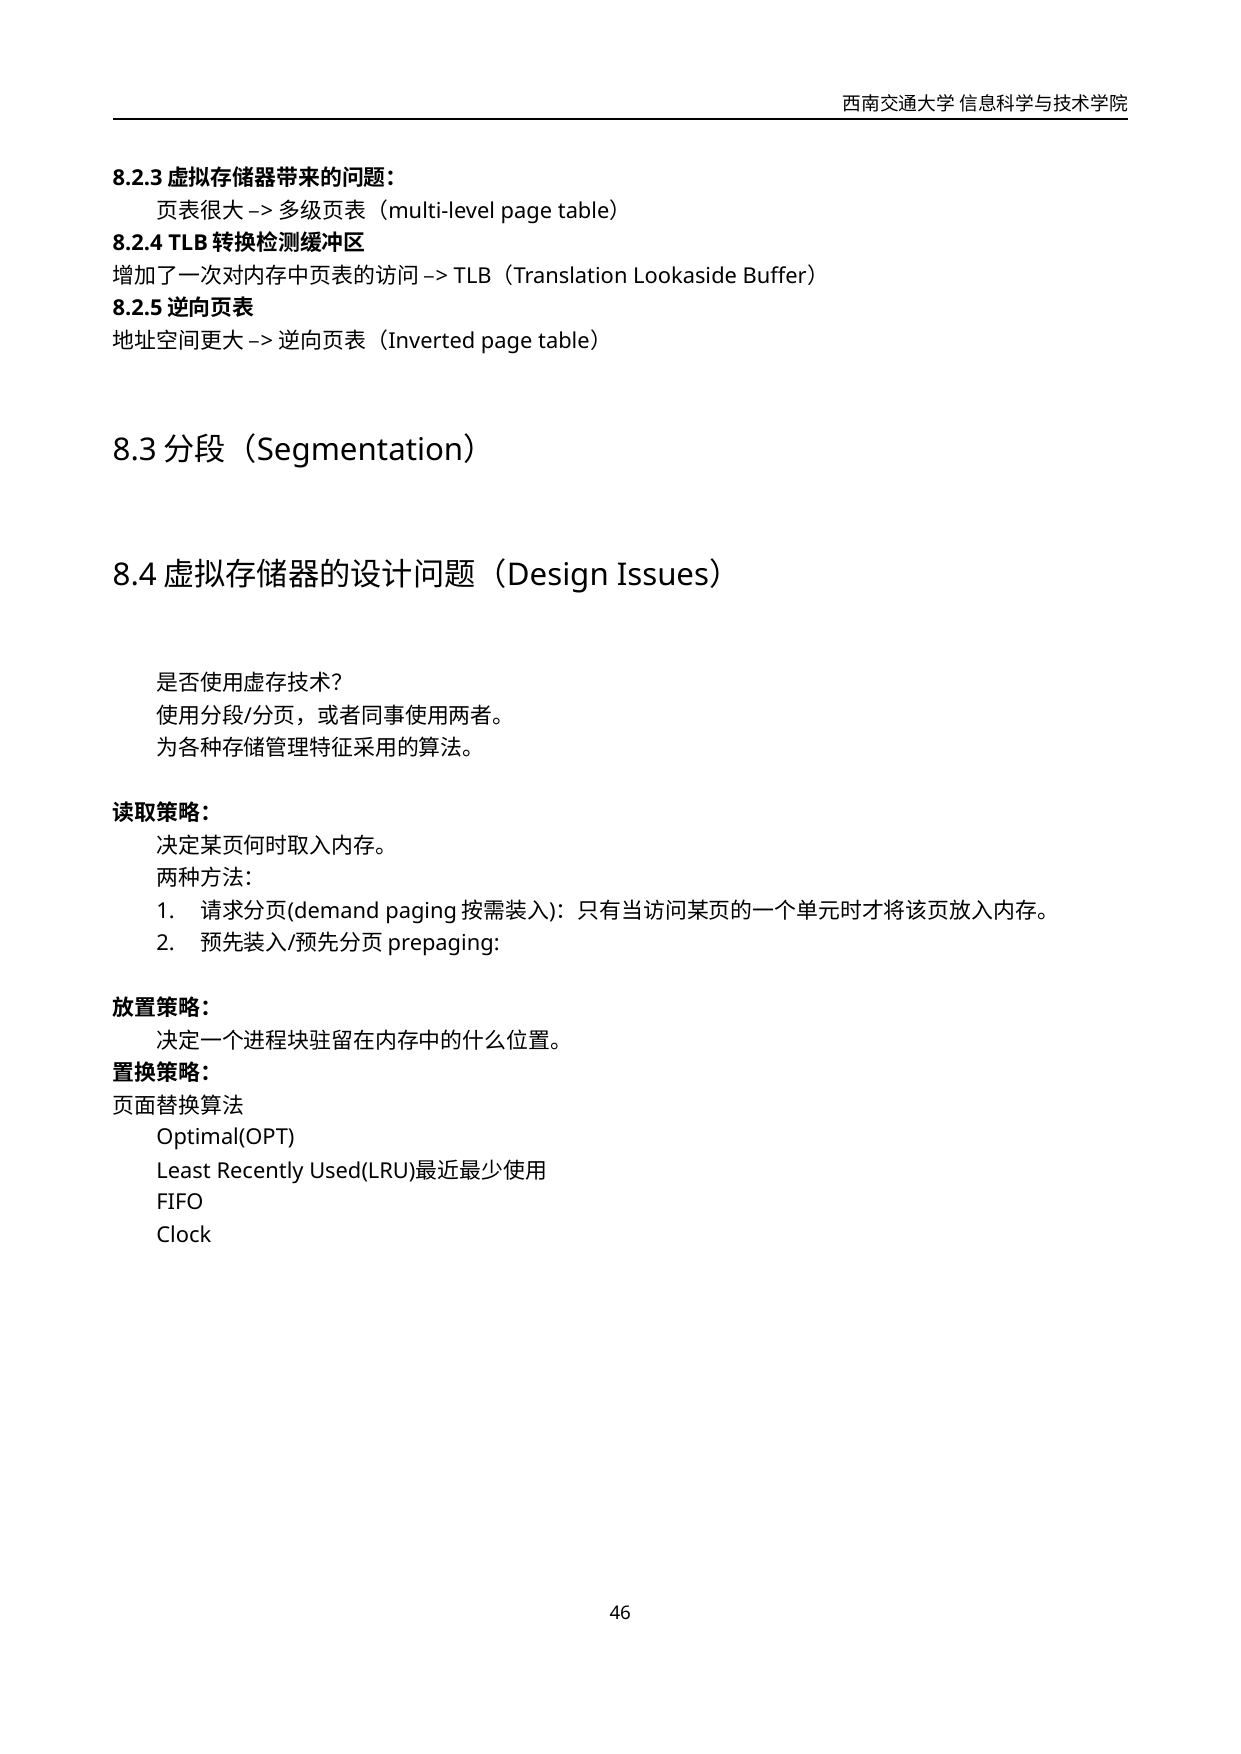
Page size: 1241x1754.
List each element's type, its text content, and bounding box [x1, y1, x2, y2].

list 请求分页(demand paging按需装入)：只有当访问某页的一个单元时才将该页放入内存。 [112, 892, 1128, 925]
text 读取策略： [112, 795, 1128, 827]
text 置换策略： [112, 1055, 1128, 1087]
text 增加了一次对内存中页表的访问 –> TLB（Translation Lookaside Buffer） [112, 257, 1128, 290]
text 8.2.3虚拟存储器带来的问题： [112, 160, 1128, 192]
text 决定某页何时取入内存。 [112, 827, 1128, 860]
subtitle 8.4虚拟存储器的设计问题（Design Issues） [112, 539, 1128, 604]
text 两种方法： [112, 860, 1128, 892]
text Optimal(OPT) [112, 1120, 1128, 1152]
text 页表很大 –> 多级页表（multi-level page table） [112, 192, 1128, 225]
text 使用分段/分页，或者同事使用两者。 [112, 697, 1128, 730]
text 地址空间更大 –> 逆向页表（Inverted page table） [112, 322, 1128, 355]
text Least Recently Used(LRU)最近最少使用 [112, 1152, 1128, 1185]
text 页面替换算法 [112, 1087, 1128, 1120]
text 8.2.4 TLB转换检测缓冲区 [112, 225, 1128, 257]
list 预先装入/预先分页prepaging: [112, 925, 1128, 957]
text 8.2.5逆向页表 [112, 290, 1128, 322]
text 放置策略： [112, 990, 1128, 1022]
text 决定一个进程块驻留在内存中的什么位置。 [112, 1022, 1128, 1055]
subtitle 8.3分段（Segmentation） [112, 414, 1128, 479]
text 为各种存储管理特征采用的算法。 [112, 730, 1128, 762]
text Clock [112, 1217, 1128, 1250]
text 是否使用虚存技术？ [112, 665, 1128, 697]
text FIFO [112, 1185, 1128, 1217]
